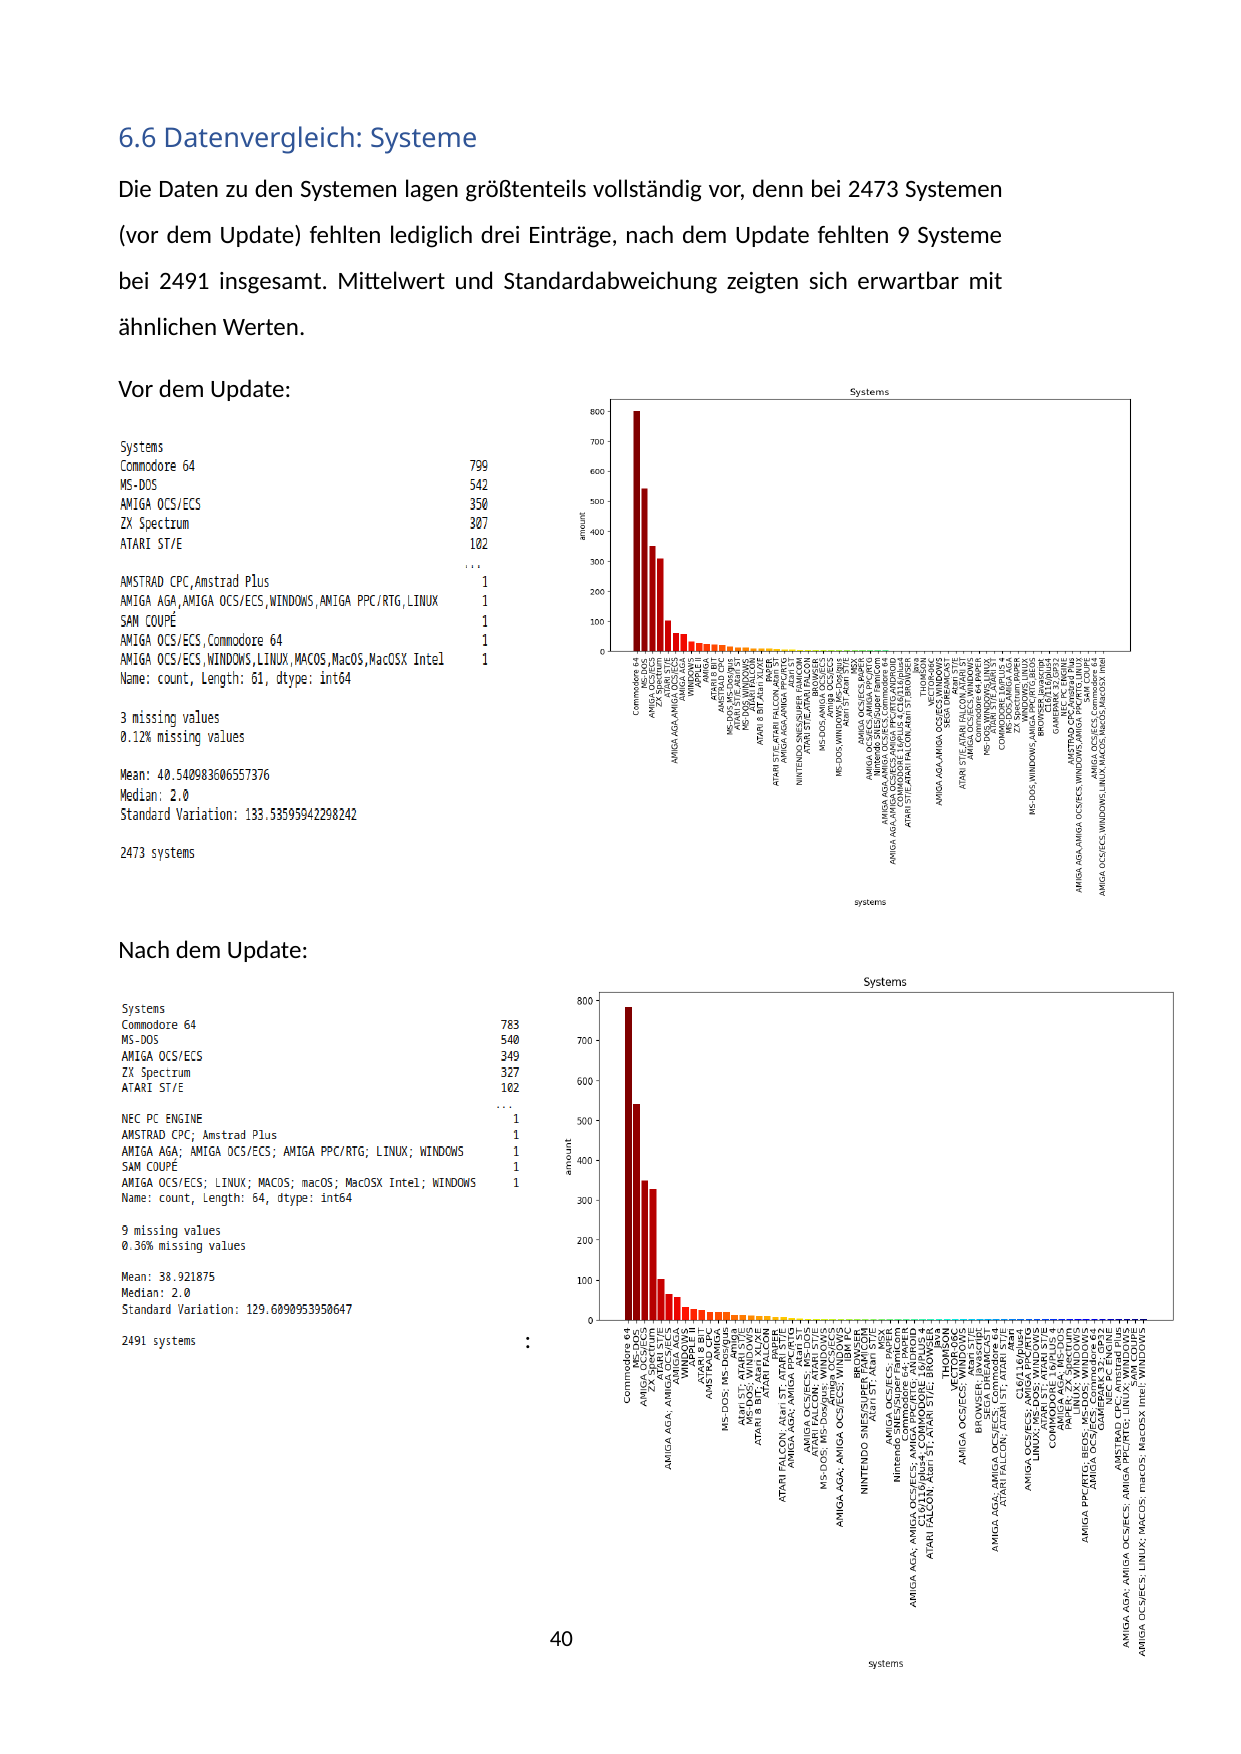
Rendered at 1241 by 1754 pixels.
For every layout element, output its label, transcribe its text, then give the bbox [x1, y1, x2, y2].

picture [117, 435, 490, 861]
text Vor dem Update: [118, 373, 1004, 403]
text Nach dem Update: [118, 934, 1004, 965]
text Die Daten zu den Systemen lagen größtenteils vollständig vor, denn bei 2473 Systemen (vor dem Update) fehlten lediglich drei Einträge, nach dem Update fehlten 9 Systeme bei 2491 insgesamt. Mittelwert und Standardabweichung zeigten sich erwartbar mit ähnlichen Werten. [118, 173, 1004, 341]
picture [573, 384, 1135, 911]
picture [558, 970, 1178, 1676]
picture [118, 997, 525, 1349]
subtitle 6.6 Datenvergleich: Systeme [118, 118, 1004, 155]
